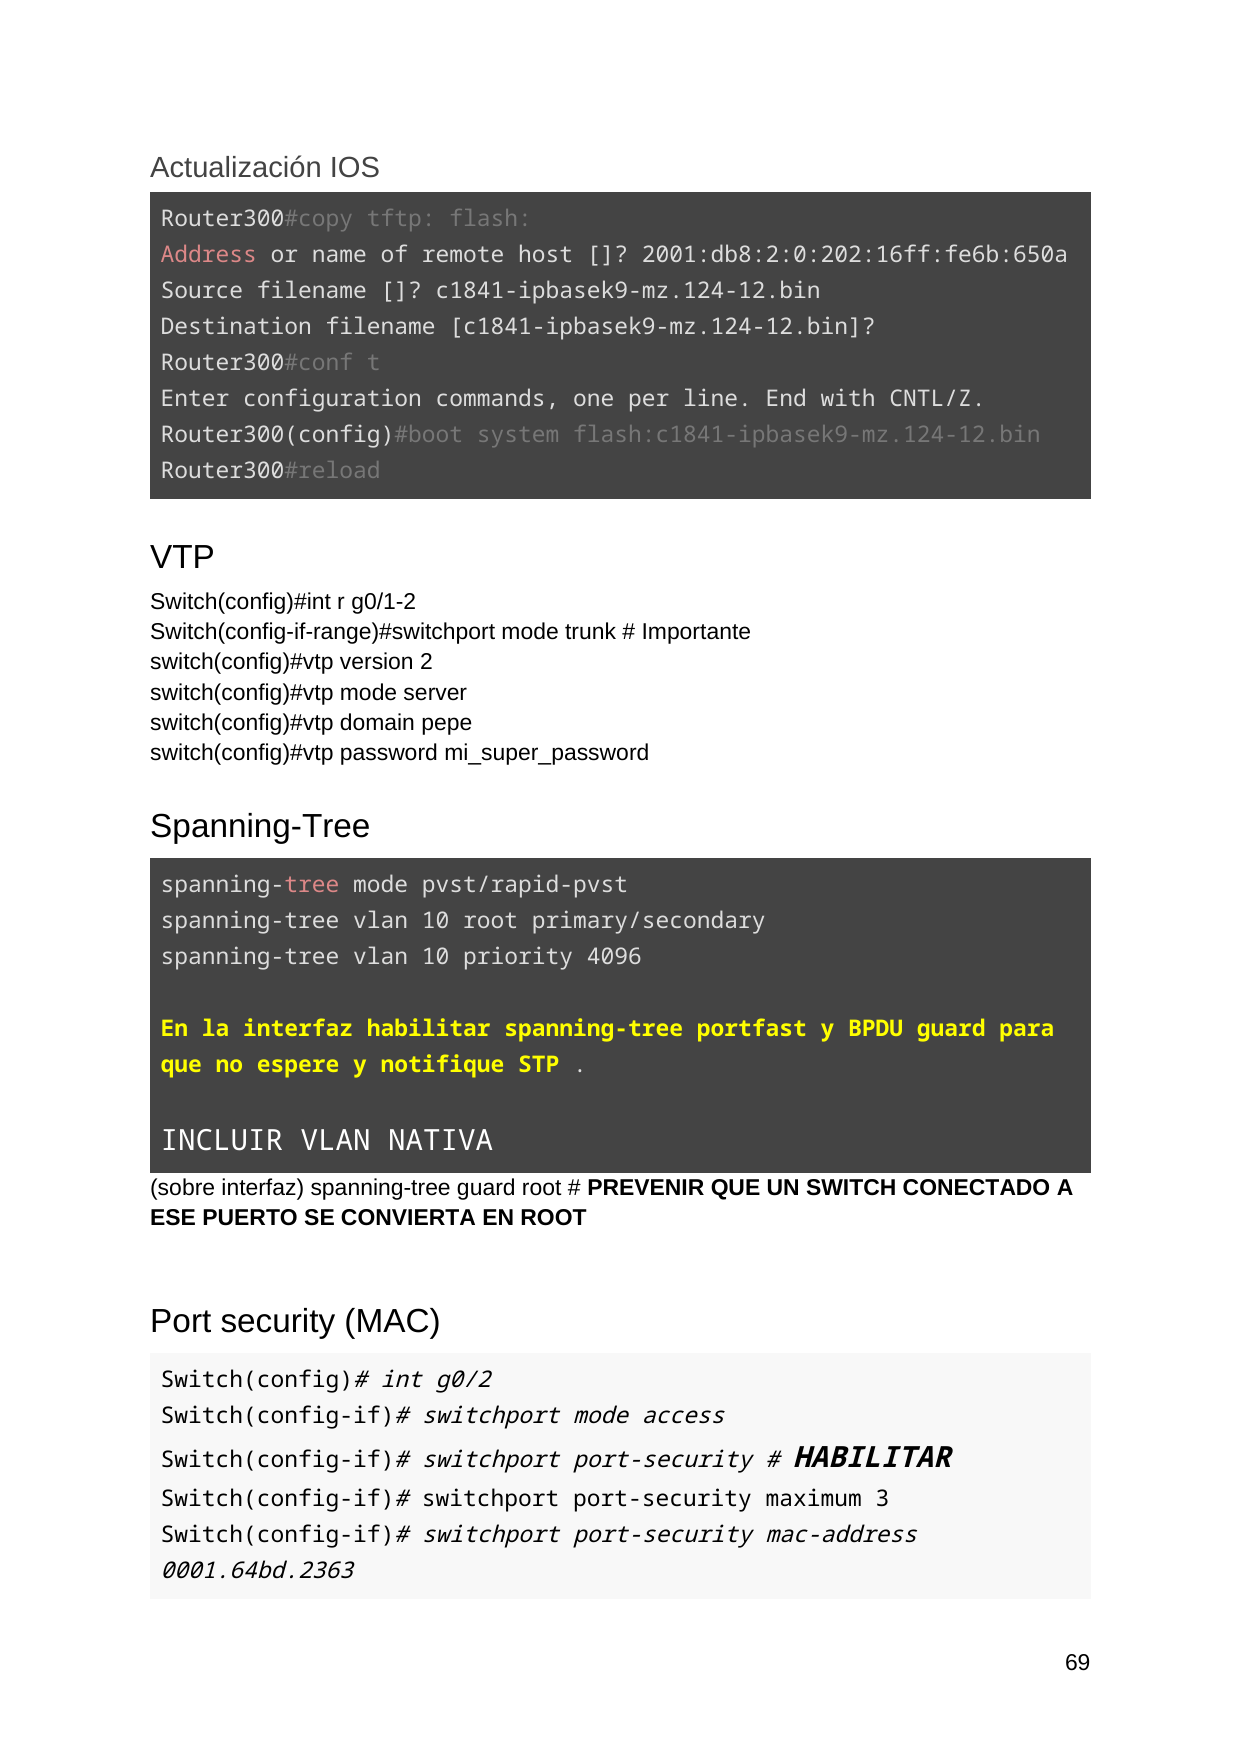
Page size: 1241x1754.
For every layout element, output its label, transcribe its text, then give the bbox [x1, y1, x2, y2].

text Switch(config-if-range)#switchport mode trunk # Importante [150, 618, 1090, 644]
text switch(config)#vtp mode server [150, 678, 1090, 705]
subtitle Spanning-Tree [150, 807, 1090, 845]
subtitle Actualización IOS [150, 150, 1090, 183]
text switch(config)#vtp version 2 [150, 648, 1090, 674]
text Switch(config)#int r g0/1-2 [150, 588, 1090, 614]
subtitle VTP [150, 537, 1090, 575]
text (sobre interfaz) spanning-tree guard root # PREVENIR QUE UN SWITCH CONECTADO A ESE PUERTO SE CONVIERTA EN ROOT [150, 1173, 1090, 1230]
text switch(config)#vtp domain pepe [150, 709, 1090, 735]
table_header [150, 1353, 1091, 1599]
table_header Router300#copy tftp: flash: Address or name of remote host []? 2001:db8:2:0:202:16ff:fe6b:650a Source filename []? c1841-ipbasek9-mz.124-12.bin Destination filename [c1841-ipbasek9-mz.124-12.bin]? Router300#conf t Enter configuration commands, one per line. End with CNTL/Z. Router300(config)#boot system flash:c1841-ipbasek9-mz.124-12.bin Router300#reload [150, 192, 1091, 499]
text switch(config)#vtp password mi_super_password [150, 739, 1090, 765]
table_header spanning-tree mode pvst/rapid-pvst spanning-tree vlan 10 root primary/secondary spanning-tree vlan 10 priority 4096 En la interfaz habilitar spanning-tree portfast y BPDU guard para que no espere y notifique STP . INCLUIR VLAN NATIVA [150, 858, 1091, 1173]
subtitle Port security (MAC) [150, 1302, 1090, 1340]
